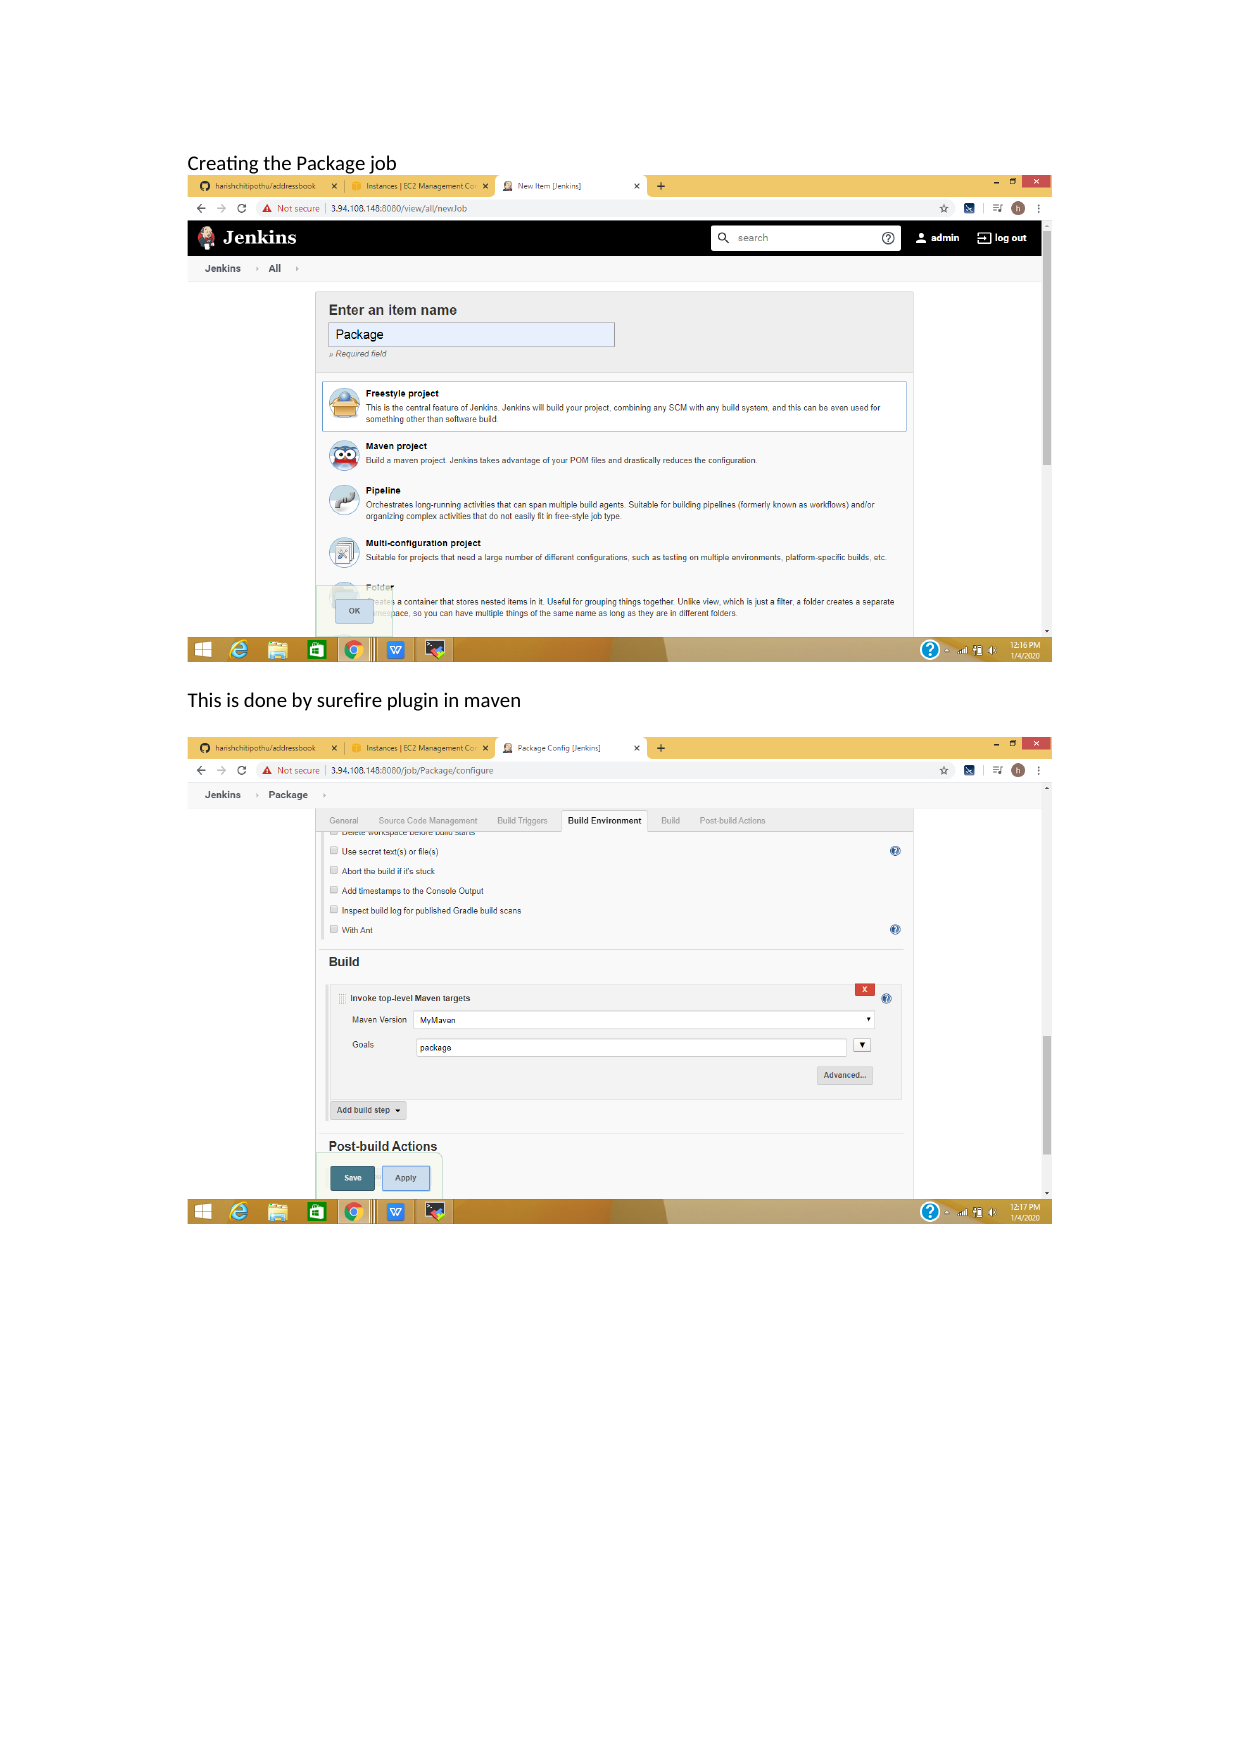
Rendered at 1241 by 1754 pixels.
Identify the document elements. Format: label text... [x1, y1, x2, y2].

picture [187, 175, 1052, 662]
text This is done by surefire plugin in maven [187, 687, 1053, 712]
text Creating the Package job [187, 150, 1053, 175]
picture [187, 737, 1052, 1224]
